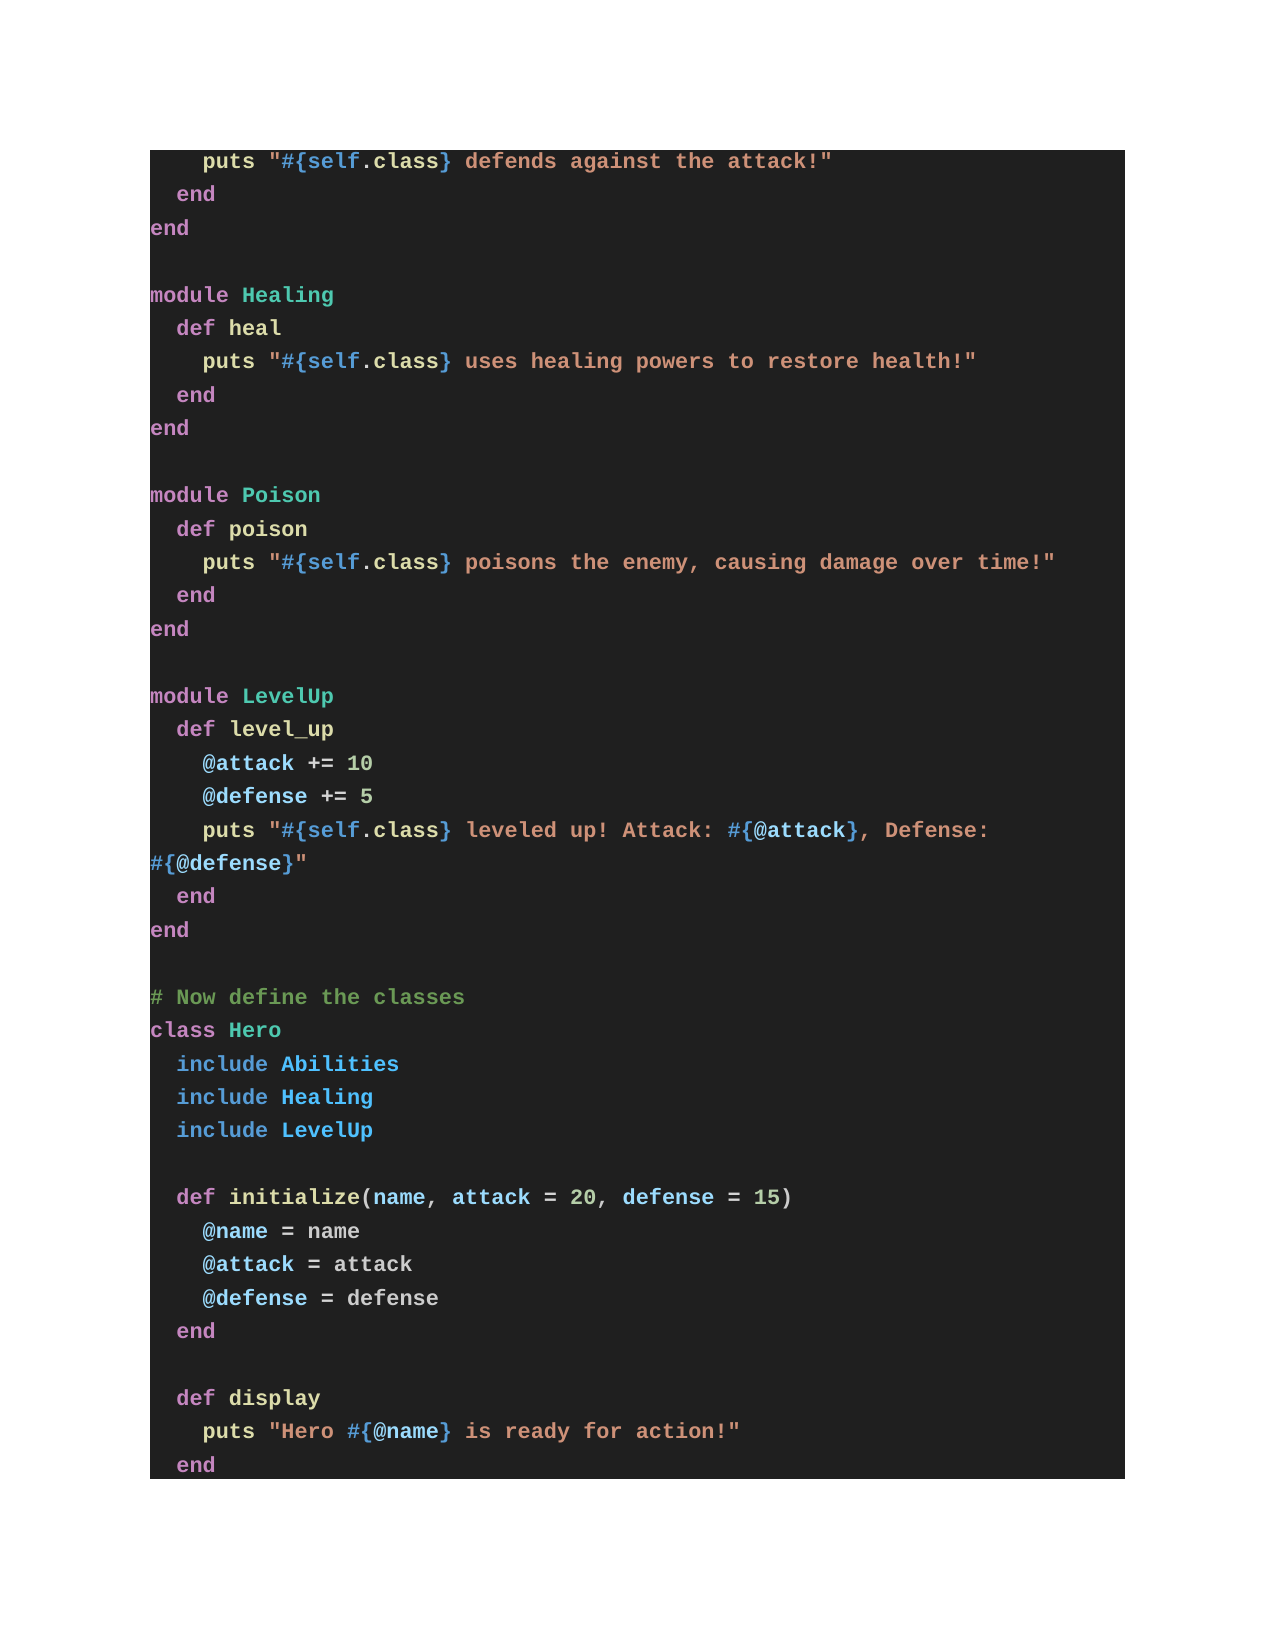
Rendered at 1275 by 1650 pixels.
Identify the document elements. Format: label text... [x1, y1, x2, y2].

text module LevelUp [150, 685, 1125, 710]
text end [150, 183, 1125, 208]
text end [150, 919, 1125, 944]
text end [150, 585, 1125, 609]
text end [150, 384, 1125, 409]
text end [150, 417, 1125, 442]
text puts "#{self.class} poisons the enemy, causing damage over time!" [150, 551, 1125, 576]
text end [150, 217, 1125, 242]
text module Poison [150, 484, 1125, 509]
text include Healing [150, 1086, 1125, 1111]
text def level_up [150, 718, 1125, 743]
text end [150, 618, 1125, 643]
text @attack += 10 [150, 752, 1125, 777]
text include LevelUp [150, 1120, 1125, 1144]
text puts "#{self.class} leveled up! Attack: #{@attack}, Defense: #{@defense}" [150, 819, 1125, 877]
text puts "#{self.class} defends against the attack!" [150, 150, 1125, 175]
text def initialize(name, attack = 20, defense = 15) [150, 1187, 1125, 1211]
text @name = name [150, 1220, 1125, 1245]
text end [150, 886, 1125, 910]
text @defense = defense [150, 1287, 1125, 1312]
text def heal [150, 317, 1125, 342]
text puts "Hero #{@name} is ready for action!" [150, 1421, 1125, 1445]
text puts "#{self.class} uses healing powers to restore health!" [150, 351, 1125, 375]
text @defense += 5 [150, 785, 1125, 810]
text end [150, 1454, 1125, 1479]
text class Hero [150, 1019, 1125, 1044]
text def display [150, 1387, 1125, 1412]
text module Healing [150, 284, 1125, 308]
text def poison [150, 518, 1125, 543]
text end [150, 1320, 1125, 1345]
text include Abilities [150, 1053, 1125, 1078]
text # Now define the classes [150, 986, 1125, 1011]
text @attack = attack [150, 1253, 1125, 1278]
